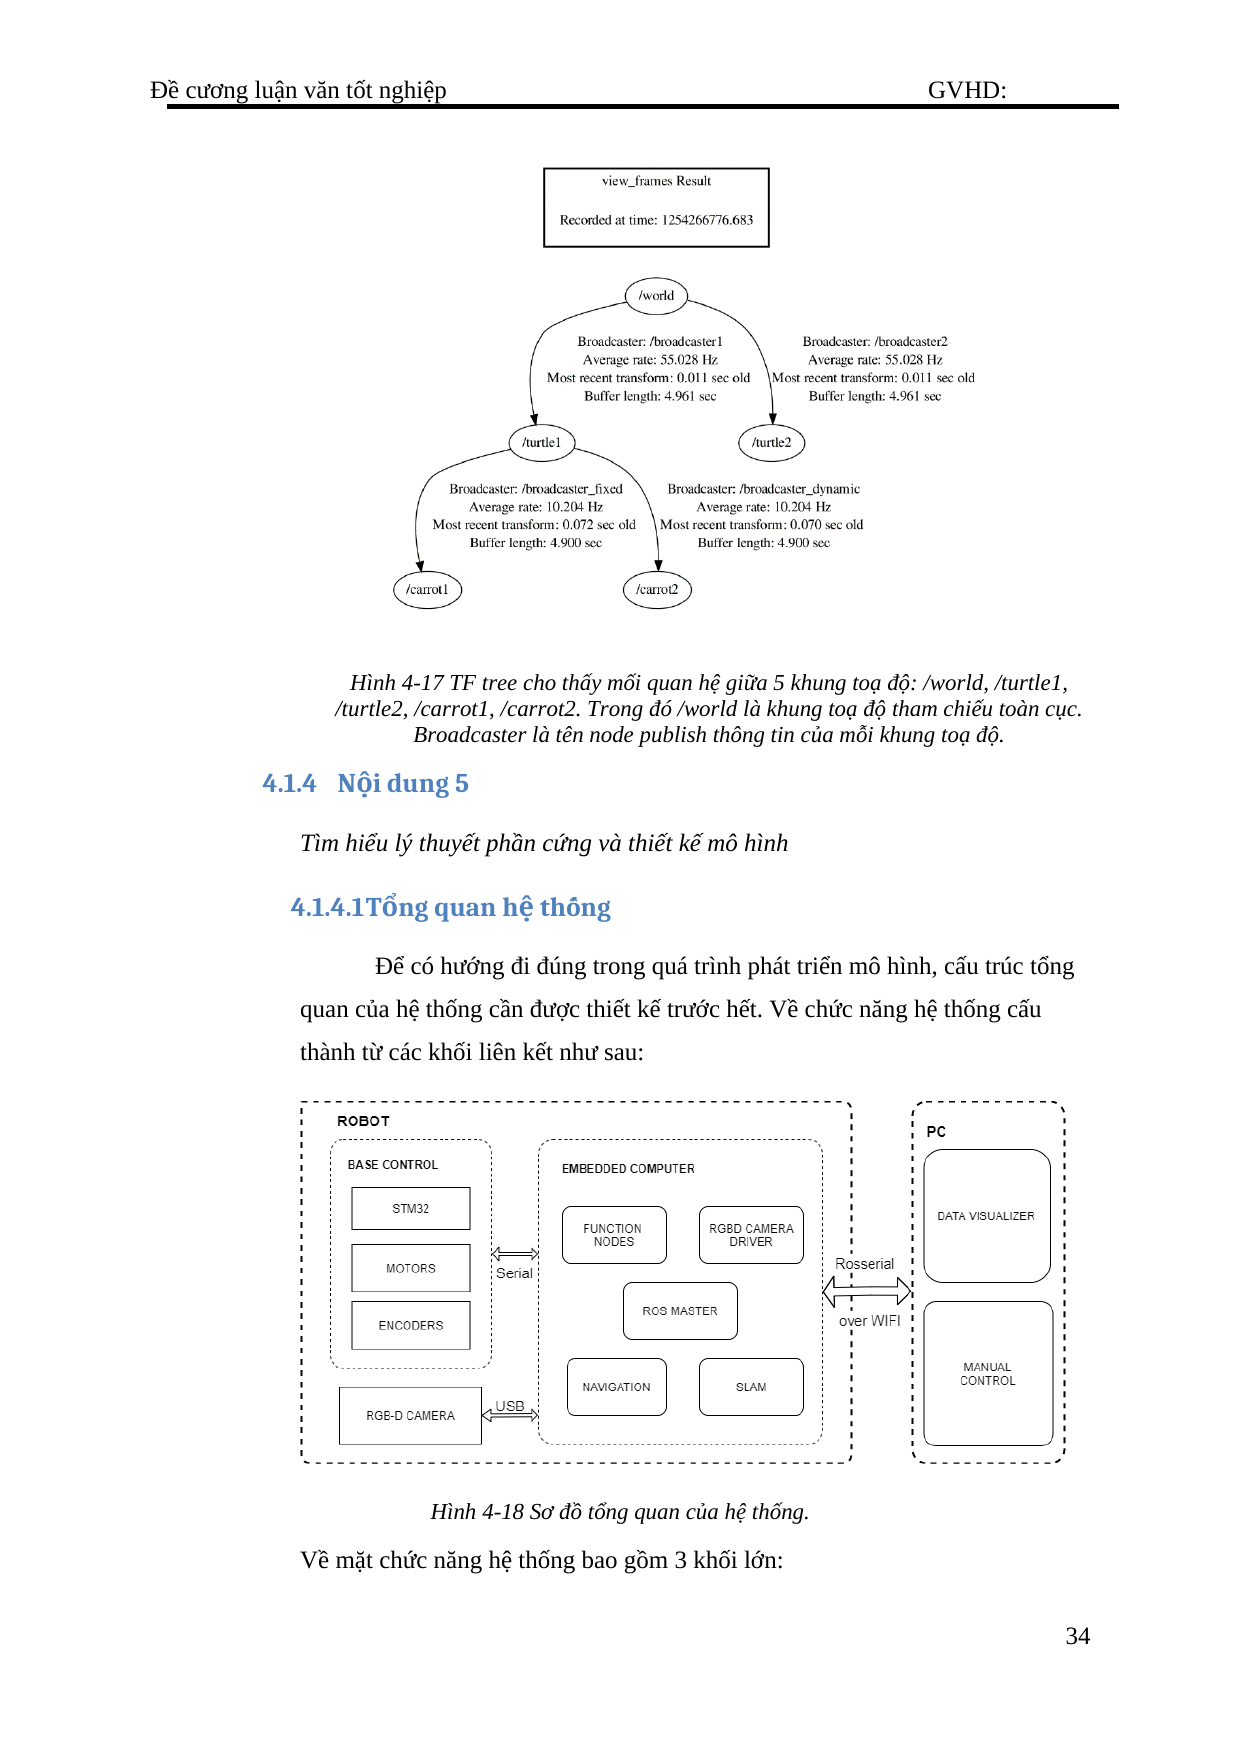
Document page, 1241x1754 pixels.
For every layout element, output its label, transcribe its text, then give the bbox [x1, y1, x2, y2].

picture [375, 150, 995, 633]
subtitle Nội dung 5 [262, 768, 1090, 799]
subtitle Tổng quan hệ thống [291, 892, 1090, 923]
text Tìm hiểu lý thuyết phần cứng và thiết kế mô hình [300, 828, 1090, 856]
text Để có hướng đi đúng trong quá trình phát triển mô hình, cấu trúc tổng quan của hệ thống cần được thiết kế trước hết. Về chức năng hệ thống cấu thành từ các khối liên kết như sau: [300, 951, 1090, 1066]
picture [300, 1101, 1069, 1464]
text Về mặt chức năng hệ thống bao gồm 3 khối lớn: [150, 1546, 1090, 1574]
